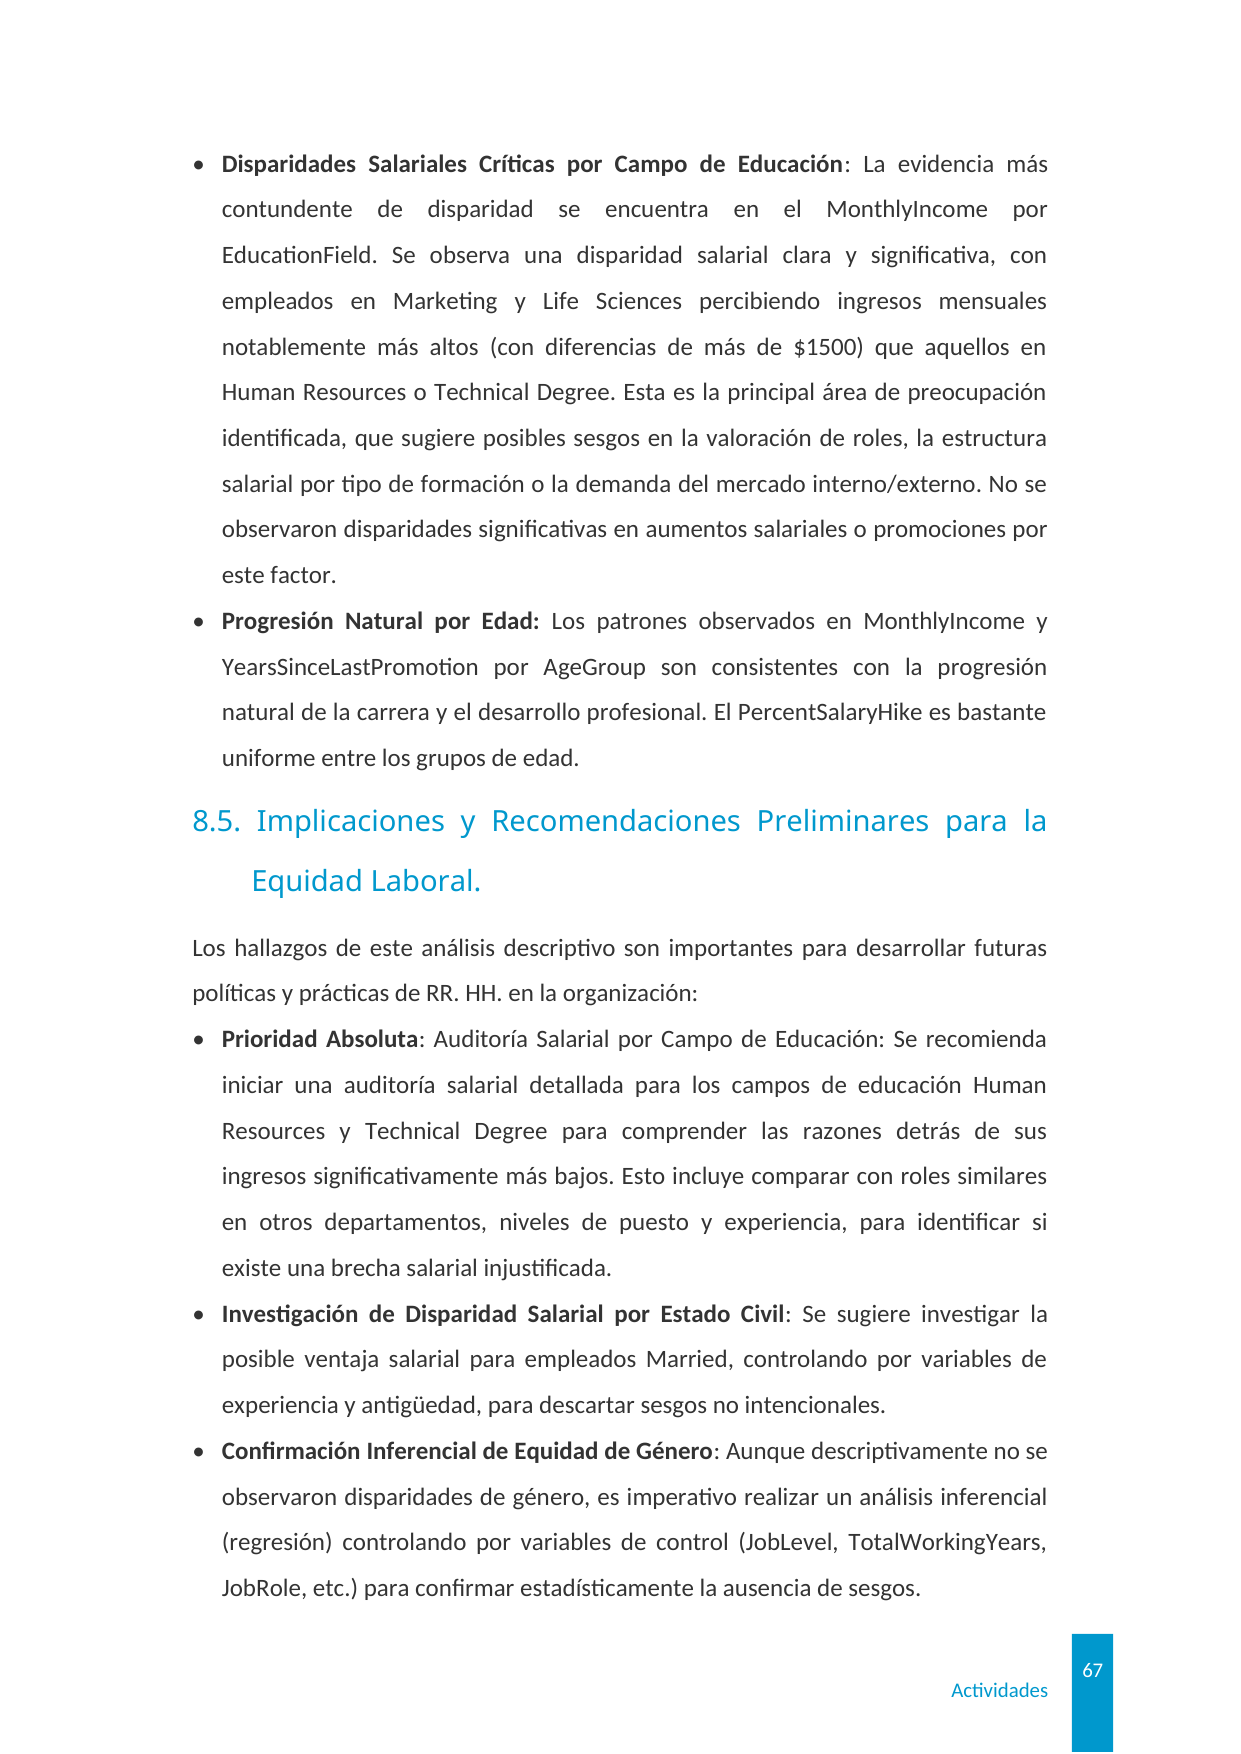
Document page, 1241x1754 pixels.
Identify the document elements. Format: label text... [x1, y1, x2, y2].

list Progresión Natural por Edad: Los patrones observados en MonthlyIncome y YearsSinceLastPromotion por AgeGroup son consistentes con la progresión natural de la carrera y el desarrollo profesional. El PercentSalaryHike es bastante uniforme entre los grupos de edad. [192, 605, 1048, 773]
list Confirmación Inferencial de Equidad de Género: Aunque descriptivamente no se observaron disparidades de género, es imperativo realizar un análisis inferencial (regresión) controlando por variables de control (JobLevel, TotalWorkingYears, JobRole, etc.) para confirmar estadísticamente la ausencia de sesgos. [192, 1435, 1048, 1603]
list Investigación de Disparidad Salarial por Estado Civil: Se sugiere investigar la posible ventaja salarial para empleados Married, controlando por variables de experiencia y antigüedad, para descartar sesgos no intencionales. [192, 1298, 1048, 1420]
list Prioridad Absoluta: Auditoría Salarial por Campo de Educación: Se recomienda iniciar una auditoría salarial detallada para los campos de educación Human Resources y Technical Degree para comprender las razones detrás de sus ingresos significativamente más bajos. Esto incluye comparar con roles similares en otros departamentos, niveles de puesto y experiencia, para identificar si existe una brecha salarial injustificada. [192, 1023, 1048, 1282]
text Los hallazgos de este análisis descriptivo son importantes para desarrollar futuras políticas y prácticas de RR. HH. en la organización: [192, 932, 1048, 1008]
subtitle 8.5. Implicaciones y Recomendaciones Preliminares para la Equidad Laboral. [192, 800, 1048, 899]
list Disparidades Salariales Críticas por Campo de Educación: La evidencia más contundente de disparidad se encuentra en el MonthlyIncome por EducationField. Se observa una disparidad salarial clara y significativa, con empleados en Marketing y Life Sciences percibiendo ingresos mensuales notablemente más altos (con diferencias de más de $1500) que aquellos en Human Resources o Technical Degree. Esta es la principal área de preocupación identificada, que sugiere posibles sesgos en la valoración de roles, la estructura salarial por tipo de formación o la demanda del mercado interno/externo. No se observaron disparidades significativas en aumentos salariales o promociones por este factor. [192, 148, 1048, 590]
